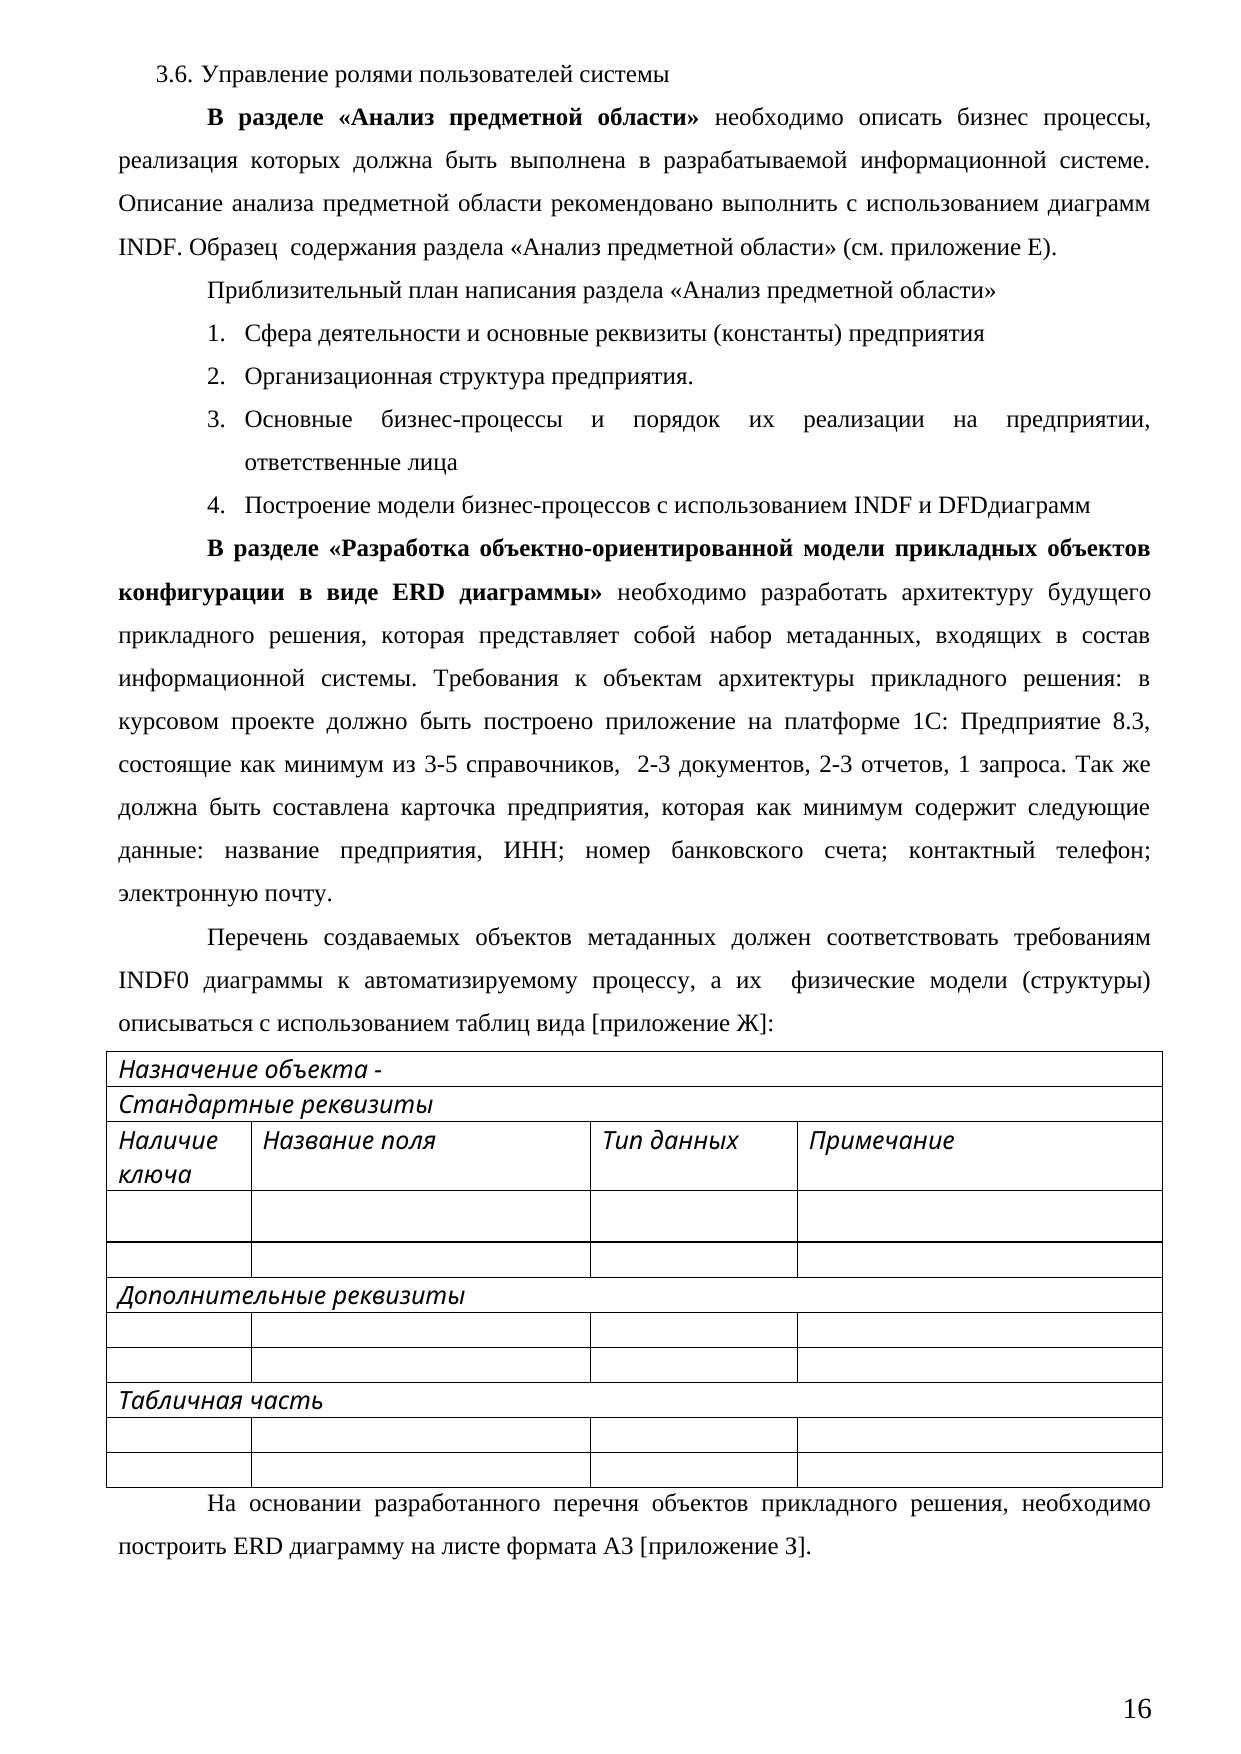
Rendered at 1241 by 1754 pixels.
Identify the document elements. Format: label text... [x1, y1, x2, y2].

table_header Назначение объекта - [107, 1052, 1162, 1086]
table_cell Тип данных [591, 1122, 797, 1190]
table_cell [798, 1453, 1162, 1487]
table_cell [252, 1191, 590, 1241]
text Перечень создаваемых объектов метаданных должен соответствовать требованиям INDF0 диаграммы к автоматизируемому процессу, а их физические модели (структуры) описываться с использованием таблиц вида [приложение Ж]: [118, 922, 1152, 1037]
table_cell Название поля [252, 1122, 590, 1190]
table_cell [798, 1348, 1162, 1382]
list Управление ролями пользователей системы [156, 59, 1152, 88]
text На основании разработанного перечня объектов прикладного решения, необходимо построить ERD диаграмму на листе формата А3 [приложение З]. [118, 1488, 1152, 1560]
table_cell [252, 1418, 590, 1452]
table_cell [107, 1418, 251, 1452]
table_cell [798, 1313, 1162, 1347]
table_cell [252, 1313, 590, 1347]
table_cell [591, 1418, 797, 1452]
table_cell [798, 1243, 1162, 1277]
table_cell [252, 1348, 590, 1382]
table_cell Стандартные реквизиты [107, 1087, 1162, 1121]
table_cell [591, 1191, 797, 1241]
table_cell [252, 1243, 590, 1277]
table_cell [107, 1453, 251, 1487]
table_cell [591, 1313, 797, 1347]
table_cell Примечание [798, 1122, 1162, 1190]
list Построение модели бизнес-процессов с использованием INDF и DFDдиаграмм [207, 490, 1152, 519]
text В разделе «Анализ предметной области» необходимо описать бизнес процессы, реализация которых должна быть выполнена в разрабатываемой информационной системе. Описание анализа предметной области рекомендовано выполнить с использованием диаграмм INDF. Образец содержания раздела «Анализ предметной области» (см. приложение Е). [118, 102, 1152, 260]
list Сфера деятельности и основные реквизиты (константы) предприятия [207, 318, 1152, 347]
table_cell Наличие ключа [107, 1122, 251, 1190]
text Приблизительный план написания раздела «Анализ предметной области» [118, 275, 1152, 303]
list Основные бизнес-процессы и порядок их реализации на предприятии, ответственные лица [207, 404, 1152, 476]
table_cell [591, 1348, 797, 1382]
table_cell [591, 1453, 797, 1487]
table_cell [107, 1348, 251, 1382]
table_cell [107, 1313, 251, 1347]
table_cell [798, 1418, 1162, 1452]
list Организационная структура предприятия. [207, 361, 1152, 390]
table_cell [107, 1243, 251, 1277]
table_cell [107, 1191, 251, 1241]
table_cell [798, 1191, 1162, 1241]
table_cell [252, 1453, 590, 1487]
table_cell Табличная часть [107, 1383, 1162, 1417]
table_cell Дополнительные реквизиты [107, 1278, 1162, 1312]
text В разделе «Разработка объектно-ориентированной модели прикладных объектов конфигурации в виде ERD диаграммы» необходимо разработать архитектуру будущего прикладного решения, которая представляет собой набор метаданных, входящих в состав информационной системы. Требования к объектам архитектуры прикладного решения: в курсовом проекте должно быть построено приложение на платформе 1С: Предприятие 8.3, состоящие как минимум из 3-5 справочников, 2-3 документов, 2-3 отчетов, 1 запроса. Так же должна быть составлена карточка предприятия, которая как минимум содержит следующие данные: название предприятия, ИНН; номер банковского счета; контактный телефон; электронную почту. [118, 533, 1152, 907]
table_cell [591, 1243, 797, 1277]
